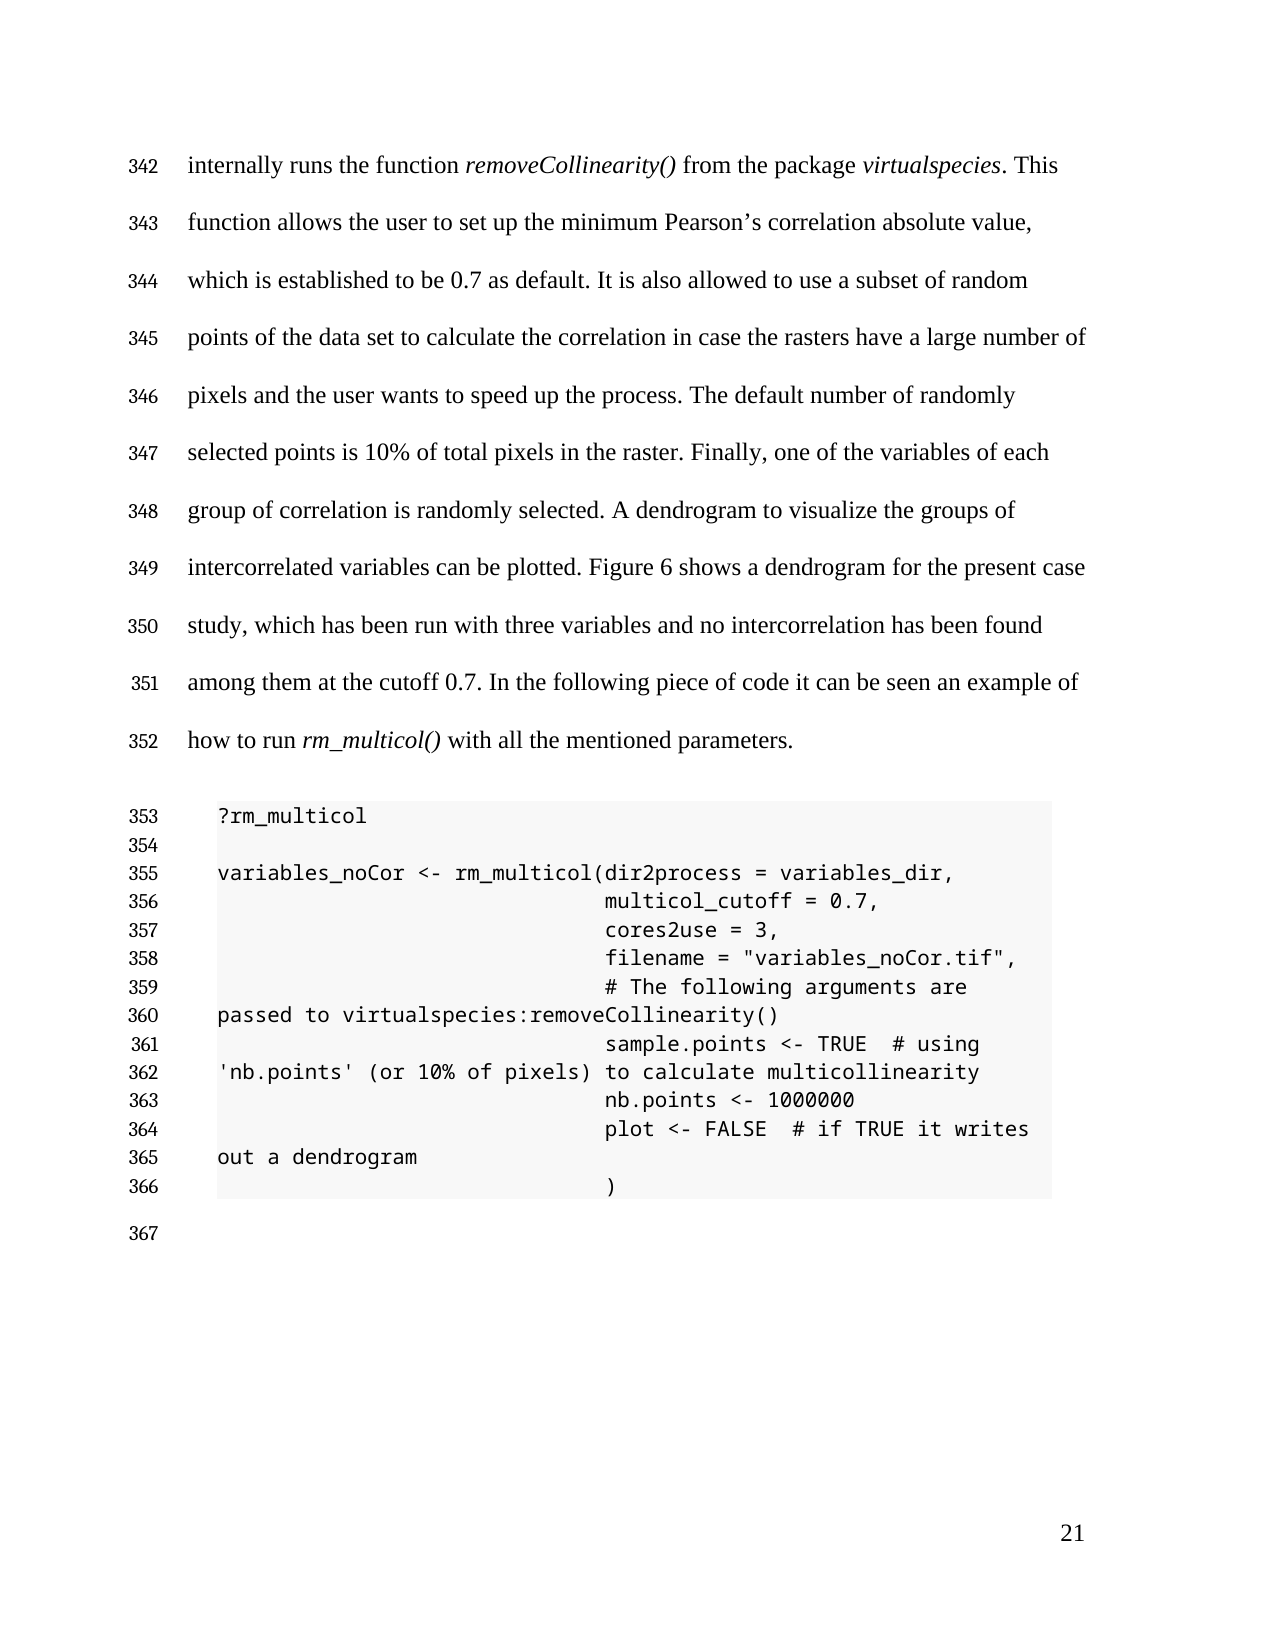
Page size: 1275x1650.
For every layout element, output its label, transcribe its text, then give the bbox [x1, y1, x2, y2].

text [187, 150, 1087, 754]
text ?rm_multicol variables_noCor <- rm_multicol(dir2process = variables_dir, multicol_cutoff = 0.7, cores2use = 3, filename = "variables_noCor.tif", # The following arguments are passed to virtualspecies:removeCollinearity() sample.points <- TRUE # using 'nb.points' (or 10% of pixels) to calculate multicollinearity nb.points <- 1000000 plot <- FALSE # if TRUE it writes out a dendrogram ) [217, 801, 1052, 1199]
